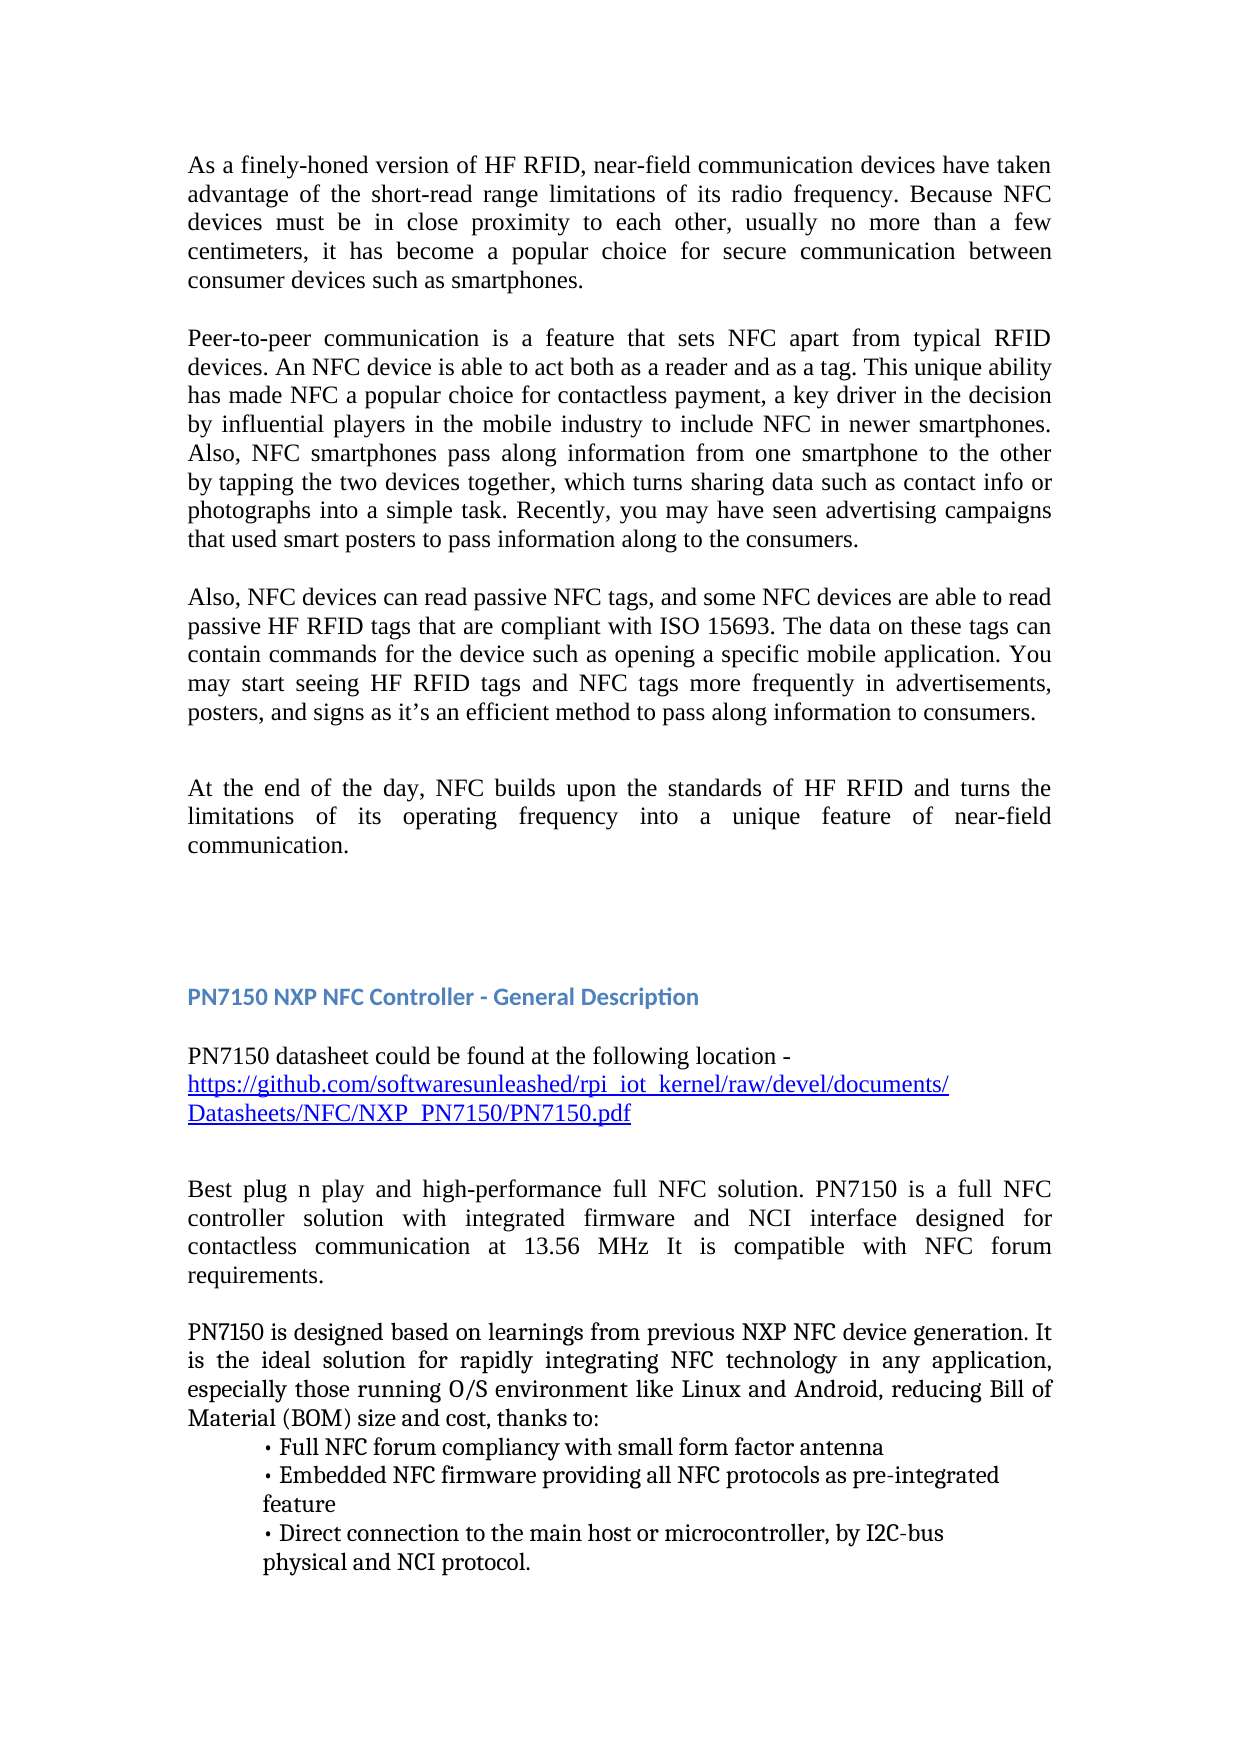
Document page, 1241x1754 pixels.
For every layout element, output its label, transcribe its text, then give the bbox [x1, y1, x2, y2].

subtitle PN7150 NXP NFC Controller - General Description [187, 981, 1053, 1012]
text Also, NFC devices can read passive NFC tags, and some NFC devices are able to read passive HF RFID tags that are compliant with ISO 15693. The data on these tags can contain commands for the device such as opening a specific mobile application. You may start seeing HF RFID tags and NFC tags more frequently in advertisements, posters, and signs as it’s an efficient method to pass along information to consumers. [187, 582, 1053, 726]
text Best plug n play and high-performance full NFC solution. PN7150 is a full NFC controller solution with integrated firmware and NCI interface designed for contactless communication at 13.56 MHz It is compatible with NFC forum requirements. [187, 1174, 1053, 1289]
text Peer-to-peer communication is a feature that sets NFC apart from typical RFID devices. An NFC device is able to act both as a reader and as a tag. This unique ability has made NFC a popular choice for contactless payment, a key driver in the decision by influential players in the mobile industry to include NFC in newer smartphones. Also, NFC smartphones pass along information from one smartphone to the other by tapping the two devices together, which turns sharing data such as contact info or photographs into a simple task. Recently, you may have seen advertising campaigns that used smart posters to pass information along to the consumers. [187, 323, 1053, 553]
text At the end of the day, NFC builds upon the standards of HF RFID and turns the limitations of its operating frequency into a unique feature of near-field communication. [187, 773, 1053, 859]
text PN7150 is designed based on learnings from previous NXP NFC device generation. It is the ideal solution for rapidly integrating NFC technology in any application, especially those running O/S environment like Linux and Android, reducing Bill of Material (BOM) size and cost, thanks to: [187, 1318, 1053, 1433]
text PN7150 datasheet could be found at the following location - https://github.com/softwaresunleashed/rpi_iot_kernel/raw/devel/documents/Datasheets/NFC/NXP_PN7150/PN7150.pdf [187, 1041, 1053, 1127]
text • Direct connection to the main host or microcontroller, by I2C-bus [187, 1519, 1053, 1548]
text As a finely-honed version of HF RFID, near-field communication devices have taken advantage of the short-read range limitations of its radio frequency. Because NFC devices must be in close proximity to each other, usually no more than a few centimeters, it has become a popular choice for secure communication between consumer devices such as smartphones. [187, 150, 1053, 294]
text physical and NCI protocol. [187, 1548, 1053, 1576]
text feature [262, 1490, 1053, 1519]
text • Embedded NFC firmware providing all NFC protocols as pre-integrated [187, 1461, 1053, 1490]
text • Full NFC forum compliancy with small form factor antenna [187, 1433, 1053, 1461]
